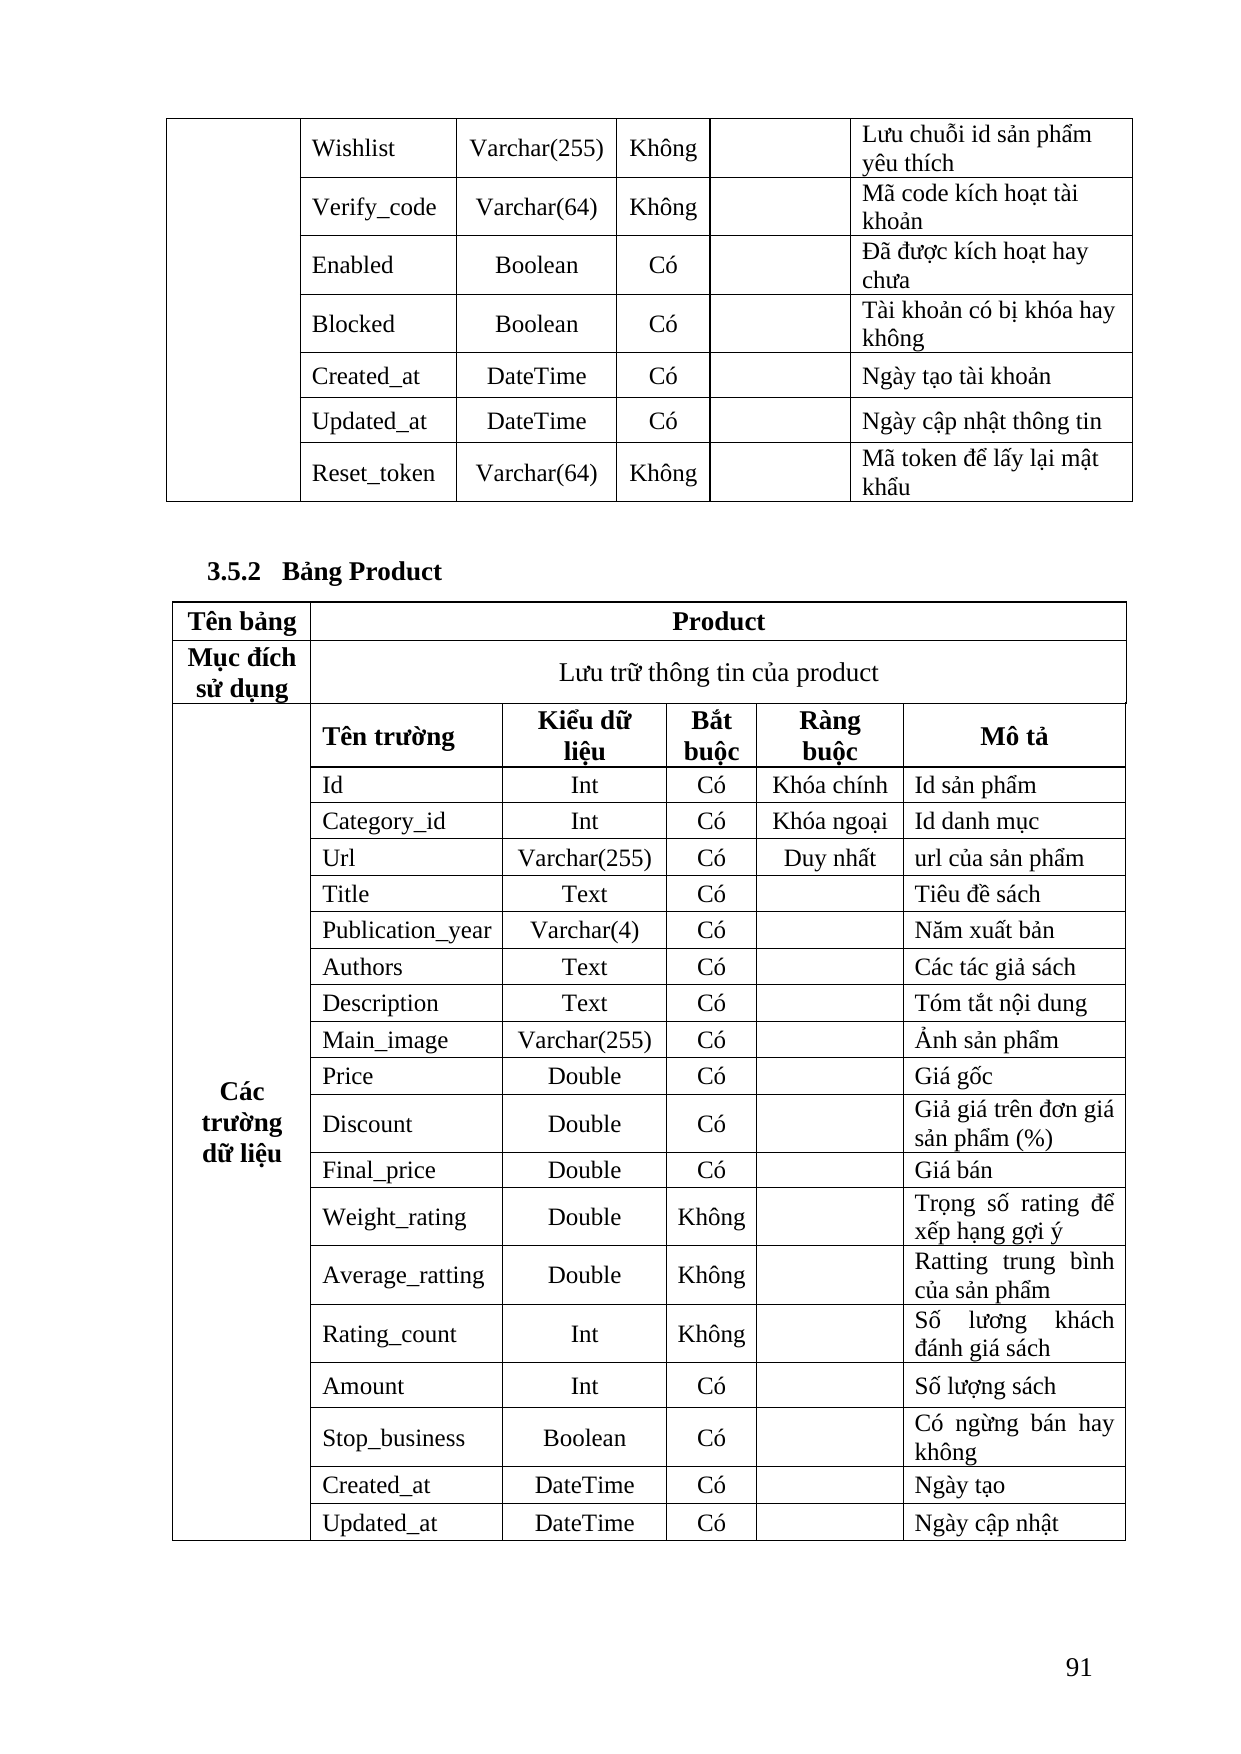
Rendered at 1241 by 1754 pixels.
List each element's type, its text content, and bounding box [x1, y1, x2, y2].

table_cell Có [667, 876, 756, 911]
table_cell Không [667, 1188, 756, 1245]
table_cell Giá bán [904, 1153, 1125, 1187]
table_cell Không [617, 119, 709, 177]
table_cell [757, 876, 903, 911]
table_cell Có [667, 1095, 756, 1152]
table_cell Không [667, 1305, 756, 1362]
table_cell Varchar(64) [457, 178, 616, 235]
table_cell Tài khoản có bị khóa hay không [851, 295, 1132, 352]
table_cell Enabled [301, 236, 456, 294]
table_cell [757, 1058, 903, 1093]
table_cell Varchar(255) [503, 1022, 666, 1057]
table_cell Wishlist [301, 119, 456, 177]
table_cell [757, 1188, 903, 1245]
table_cell Năm xuất bản [904, 912, 1125, 948]
table_cell Có [667, 912, 756, 948]
table_cell Description [311, 985, 502, 1021]
table_cell Có [617, 398, 709, 442]
table_cell Có [667, 839, 756, 875]
table_cell Có [667, 1022, 756, 1057]
table_cell Int [503, 1363, 666, 1407]
table_cell [757, 1467, 903, 1503]
table_cell [711, 353, 850, 397]
table_cell [711, 119, 850, 177]
subtitle Bảng Product [207, 555, 1092, 586]
table_cell Main_image [311, 1022, 502, 1057]
table_cell Category_id [311, 803, 502, 838]
table_cell Boolean [457, 236, 616, 294]
table_cell Int [503, 1305, 666, 1362]
table_cell Title [311, 876, 502, 911]
table_cell Double [503, 1058, 666, 1093]
table_cell Created_at [301, 353, 456, 397]
table_cell Text [503, 876, 666, 911]
table_cell Các tác giả sách [904, 949, 1125, 984]
table_cell [757, 949, 903, 984]
table_cell Mục đích sử dụng [173, 641, 310, 703]
table_cell Url [311, 839, 502, 875]
table_cell Weight_rating [311, 1188, 502, 1245]
table_cell Tiêu đề sách [904, 876, 1125, 911]
table_cell Double [503, 1153, 666, 1187]
table_cell Double [503, 1095, 666, 1152]
table_cell Kiểu dữ liệu [503, 704, 666, 766]
table_cell Updated_at [301, 398, 456, 442]
table_cell DateTime [503, 1467, 666, 1503]
table_cell Giá gốc [904, 1058, 1125, 1093]
table_cell Mô tả [904, 704, 1125, 766]
table_cell Giả giá trên đơn giá sản phẩm (%) [904, 1095, 1125, 1152]
table_cell [711, 178, 850, 235]
table_cell Tóm tắt nội dung [904, 985, 1125, 1021]
table_cell Amount [311, 1363, 502, 1407]
table_cell Không [617, 443, 709, 501]
table_cell Có [667, 985, 756, 1021]
table_cell [757, 1363, 903, 1407]
table_cell Ngày tạo tài khoản [851, 353, 1132, 397]
table_cell Số lương khách đánh giá sách [904, 1305, 1125, 1362]
table_cell DateTime [503, 1504, 666, 1540]
table_cell Int [503, 803, 666, 838]
table_cell [757, 1408, 903, 1466]
table_cell Có [617, 236, 709, 294]
table_cell Double [503, 1188, 666, 1245]
table_cell Text [503, 985, 666, 1021]
table_cell Có [617, 295, 709, 352]
table_cell [757, 985, 903, 1021]
table_cell Updated_at [311, 1504, 502, 1540]
table_cell Các trường dữ liệu [173, 704, 310, 1540]
table_cell Blocked [301, 295, 456, 352]
table_cell Ngày cập nhật [904, 1504, 1125, 1540]
table_cell Có [667, 768, 756, 802]
table_cell [711, 236, 850, 294]
table_cell Có [617, 353, 709, 397]
table_cell Ngày cập nhật thông tin [851, 398, 1132, 442]
table_cell Reset_token [301, 443, 456, 501]
table_cell [711, 398, 850, 442]
table_cell Created_at [311, 1467, 502, 1503]
table_cell Varchar(4) [503, 912, 666, 948]
table_cell Boolean [503, 1408, 666, 1466]
table_cell Ratting trung bình của sản phẩm [904, 1246, 1125, 1304]
table_cell Varchar(64) [457, 443, 616, 501]
table_cell Duy nhất [757, 839, 903, 875]
table_cell Authors [311, 949, 502, 984]
table_cell Id [311, 768, 502, 802]
table_header Tên bảng [173, 603, 310, 640]
table_cell Trọng số rating để xếp hạng gợi ý [904, 1188, 1125, 1245]
table_cell Text [503, 949, 666, 984]
table_cell Lưu trữ thông tin của product [311, 641, 1126, 703]
table_cell Có [667, 1467, 756, 1503]
table_cell Có [667, 949, 756, 984]
table_cell [757, 1504, 903, 1540]
table_cell Có [667, 1058, 756, 1093]
table_cell Đã được kích hoạt hay chưa [851, 236, 1132, 294]
table_cell Double [503, 1246, 666, 1304]
table_cell Verify_code [301, 178, 456, 235]
table_cell Id danh mục [904, 803, 1125, 838]
table_cell Discount [311, 1095, 502, 1152]
table_cell [757, 1305, 903, 1362]
table_cell [757, 1095, 903, 1152]
table_cell Publication_year [311, 912, 502, 948]
table_cell [757, 912, 903, 948]
table_cell Không [667, 1246, 756, 1304]
table_cell Có [667, 1363, 756, 1407]
table_cell Ảnh sản phẩm [904, 1022, 1125, 1057]
table_cell Ràng buộc [757, 704, 903, 766]
table_cell Mã code kích hoạt tài khoản [851, 178, 1132, 235]
table_cell Không [617, 178, 709, 235]
table_cell Khóa ngoại [757, 803, 903, 838]
table_cell Int [503, 768, 666, 802]
table_cell Mã token để lấy lại mật khẩu [851, 443, 1132, 501]
table_cell Ngày tạo [904, 1467, 1125, 1503]
table_header Product [311, 603, 1126, 640]
table_cell Boolean [457, 295, 616, 352]
table_cell Varchar(255) [503, 839, 666, 875]
table_cell Khóa chính [757, 768, 903, 802]
table_cell url của sản phẩm [904, 839, 1125, 875]
table_cell Id sản phẩm [904, 768, 1125, 802]
table_cell [757, 1022, 903, 1057]
table_cell Có [667, 1153, 756, 1187]
table_cell [757, 1246, 903, 1304]
table_cell Rating_count [311, 1305, 502, 1362]
table_cell Tên trường [311, 704, 502, 766]
table_cell DateTime [457, 353, 616, 397]
table_cell Varchar(255) [457, 119, 616, 177]
table_cell Có [667, 803, 756, 838]
table_cell Số lượng sách [904, 1363, 1125, 1407]
table_cell Price [311, 1058, 502, 1093]
table_cell Lưu chuỗi id sản phẩm yêu thích [851, 119, 1132, 177]
table_cell Bắt buộc [667, 704, 756, 766]
table_cell Có ngừng bán hay không [904, 1408, 1125, 1466]
table_cell [711, 443, 850, 501]
table_cell Average_ratting [311, 1246, 502, 1304]
table_cell Stop_business [311, 1408, 502, 1466]
table_cell [711, 295, 850, 352]
table_cell Final_price [311, 1153, 502, 1187]
table_cell DateTime [457, 398, 616, 442]
table_cell Có [667, 1504, 756, 1540]
table_cell [757, 1153, 903, 1187]
table_cell Có [667, 1408, 756, 1466]
